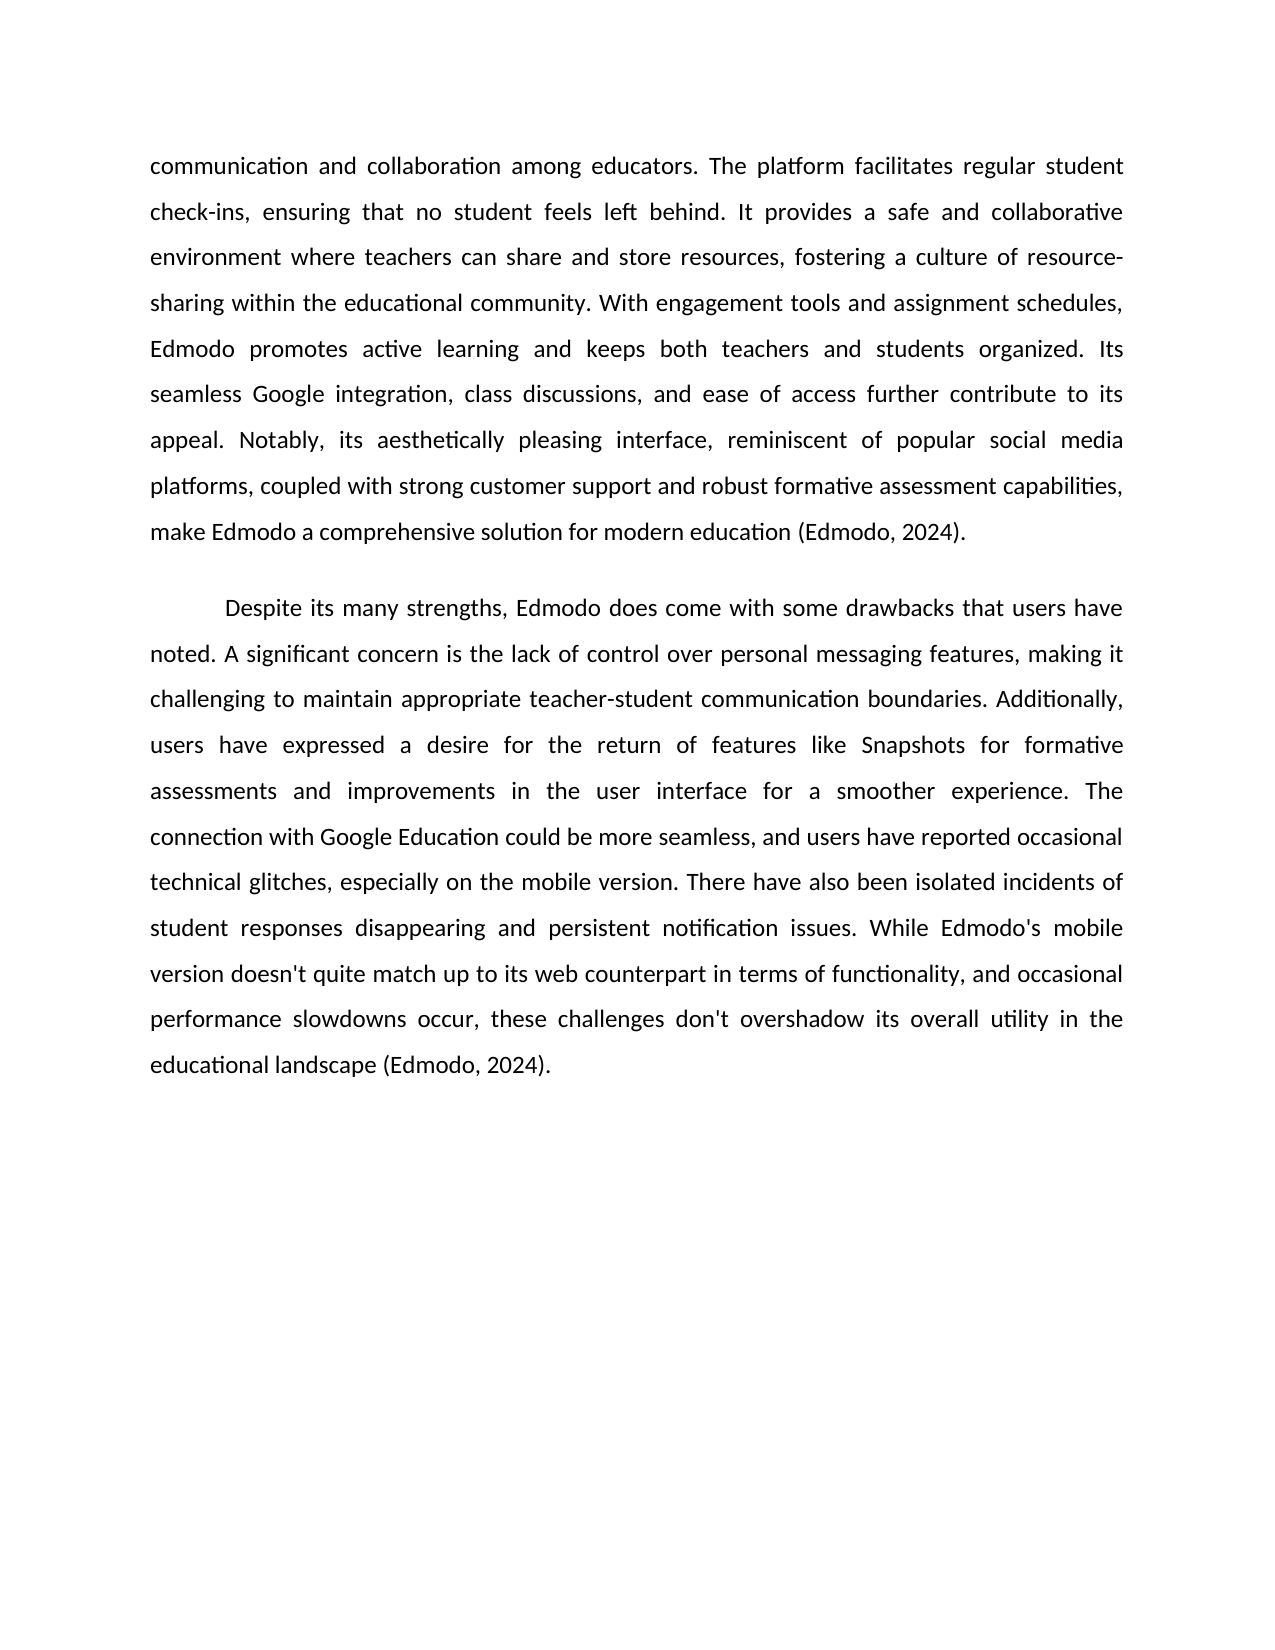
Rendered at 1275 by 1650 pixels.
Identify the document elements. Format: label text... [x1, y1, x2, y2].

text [150, 150, 1125, 546]
text Despite its many strengths, Edmodo does come with some drawbacks that users have noted. A significant concern is the lack of control over personal messaging features, making it challenging to maintain appropriate teacher-student communication boundaries. Additionally, users have expressed a desire for the return of features like Snapshots for formative assessments and improvements in the user interface for a smoother experience. The connection with Google Education could be more seamless, and users have reported occasional technical glitches, especially on the mobile version. There have also been isolated incidents of student responses disappearing and persistent notification issues. While Edmodo's mobile version doesn't quite match up to its web counterpart in terms of functionality, and occasional performance slowdowns occur, these challenges don't overshadow its overall utility in the educational landscape. [150, 592, 1125, 1080]
